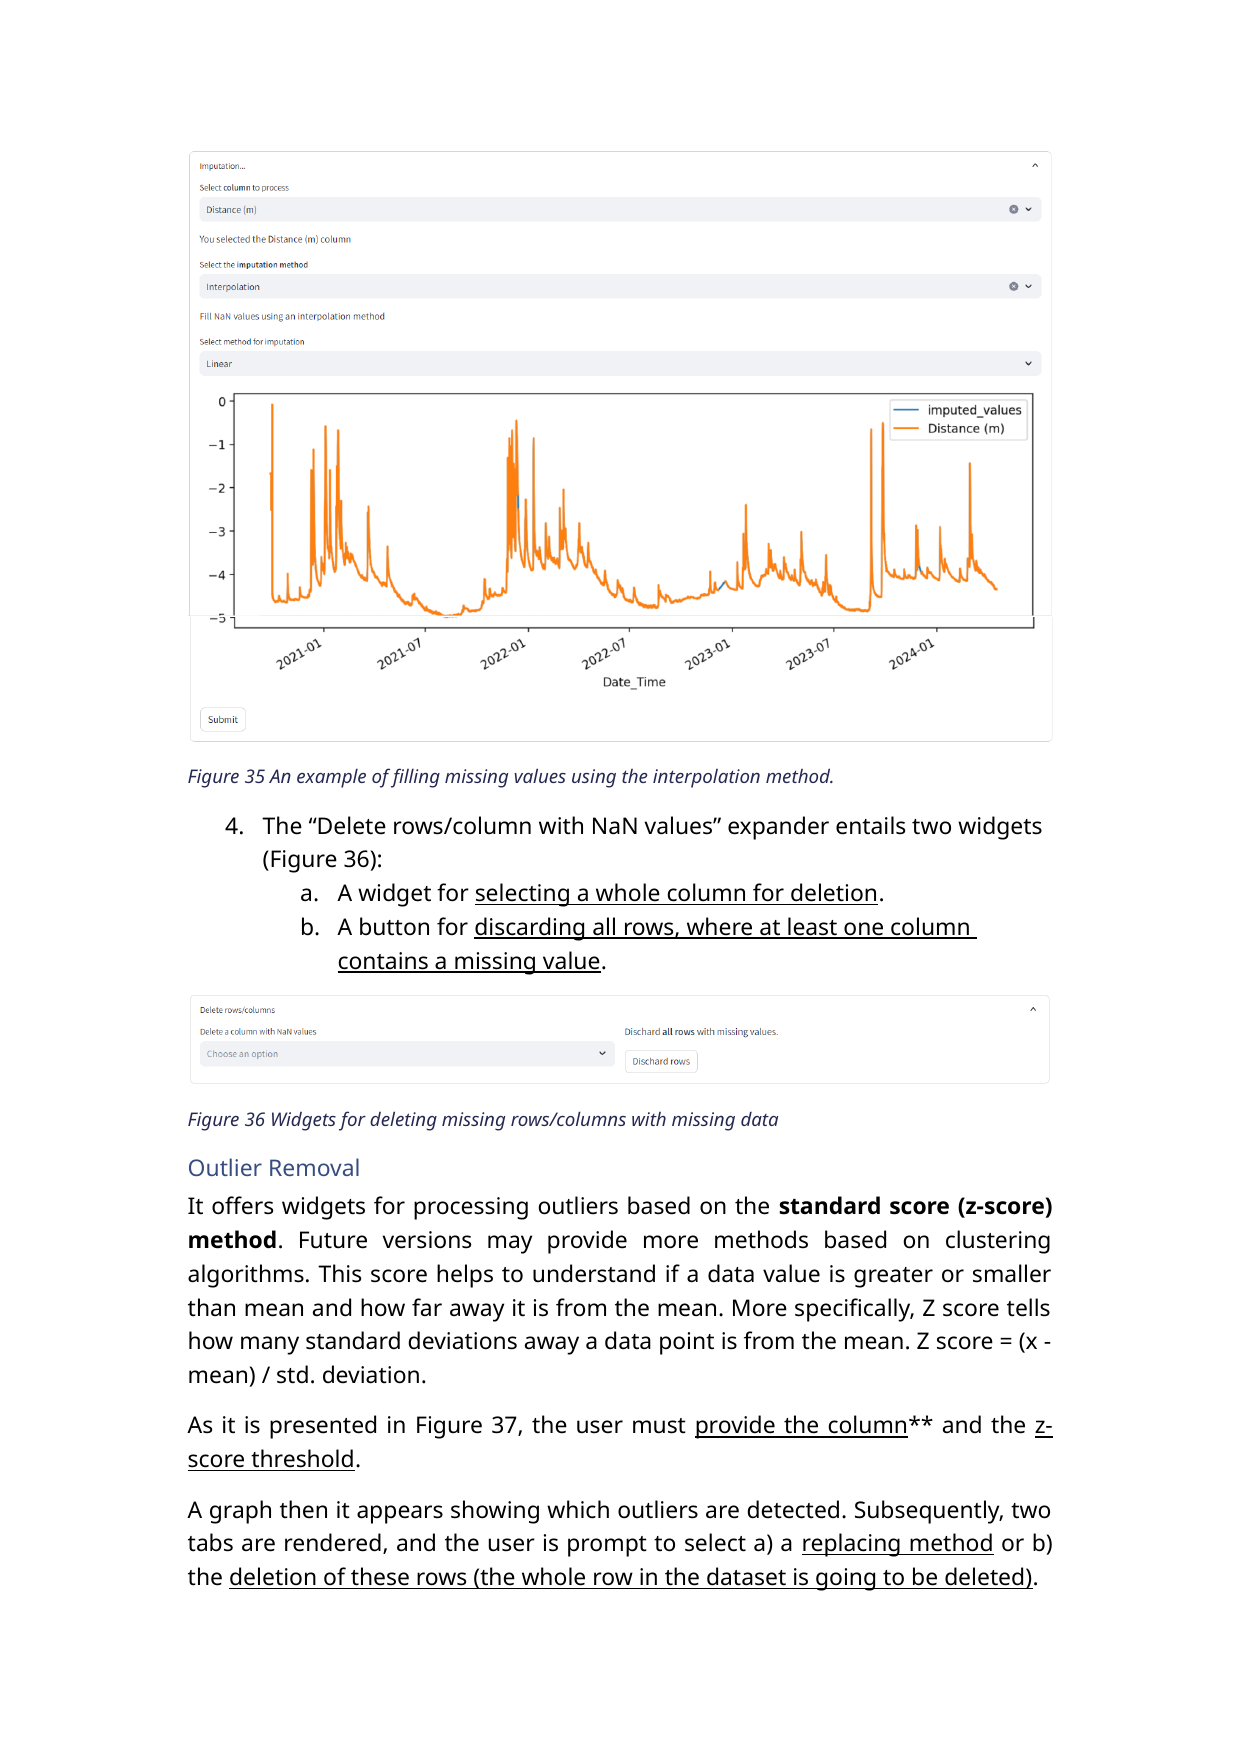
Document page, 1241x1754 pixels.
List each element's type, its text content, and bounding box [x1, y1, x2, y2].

text A graph then it appears showing which outliers are detected. Subsequently, two tabs are rendered, and the user is prompt to select a) a replacing method or b) the deletion of these rows (the whole row in the dataset is going to be deleted). [187, 1493, 1053, 1592]
picture [187, 150, 1052, 616]
picture [187, 617, 1053, 744]
text Figure 36 Widgets for deleting missing rows/columns with missing data [187, 1106, 1053, 1131]
text As it is presented in Figure 37, the user must provide the column** and the z-score threshold. [187, 1409, 1053, 1474]
picture [187, 995, 1053, 1087]
text It offers widgets for processing outliers based on the standard score (z-score) method. Future versions may provide more methods based on clustering algorithms. This score helps to understand if a data value is greater or smaller than mean and how far away it is from the mean. More specifically, Z score tells how many standard deviations away a data point is from the mean. Z score = (x -mean) / std. deviation. [187, 1190, 1053, 1390]
list A button for discarding all rows, where at least one column contains a missing value. [300, 911, 1053, 976]
subtitle Outlier Removal [187, 1152, 1053, 1183]
text Figure 35 An example of filling missing values using the interpolation method. [187, 763, 1053, 789]
list A widget for selecting a whole column for deletion. [300, 877, 1053, 908]
list The “Delete rows/column with NaN values” expander entails two widgets (Figure 36): [225, 809, 1053, 874]
